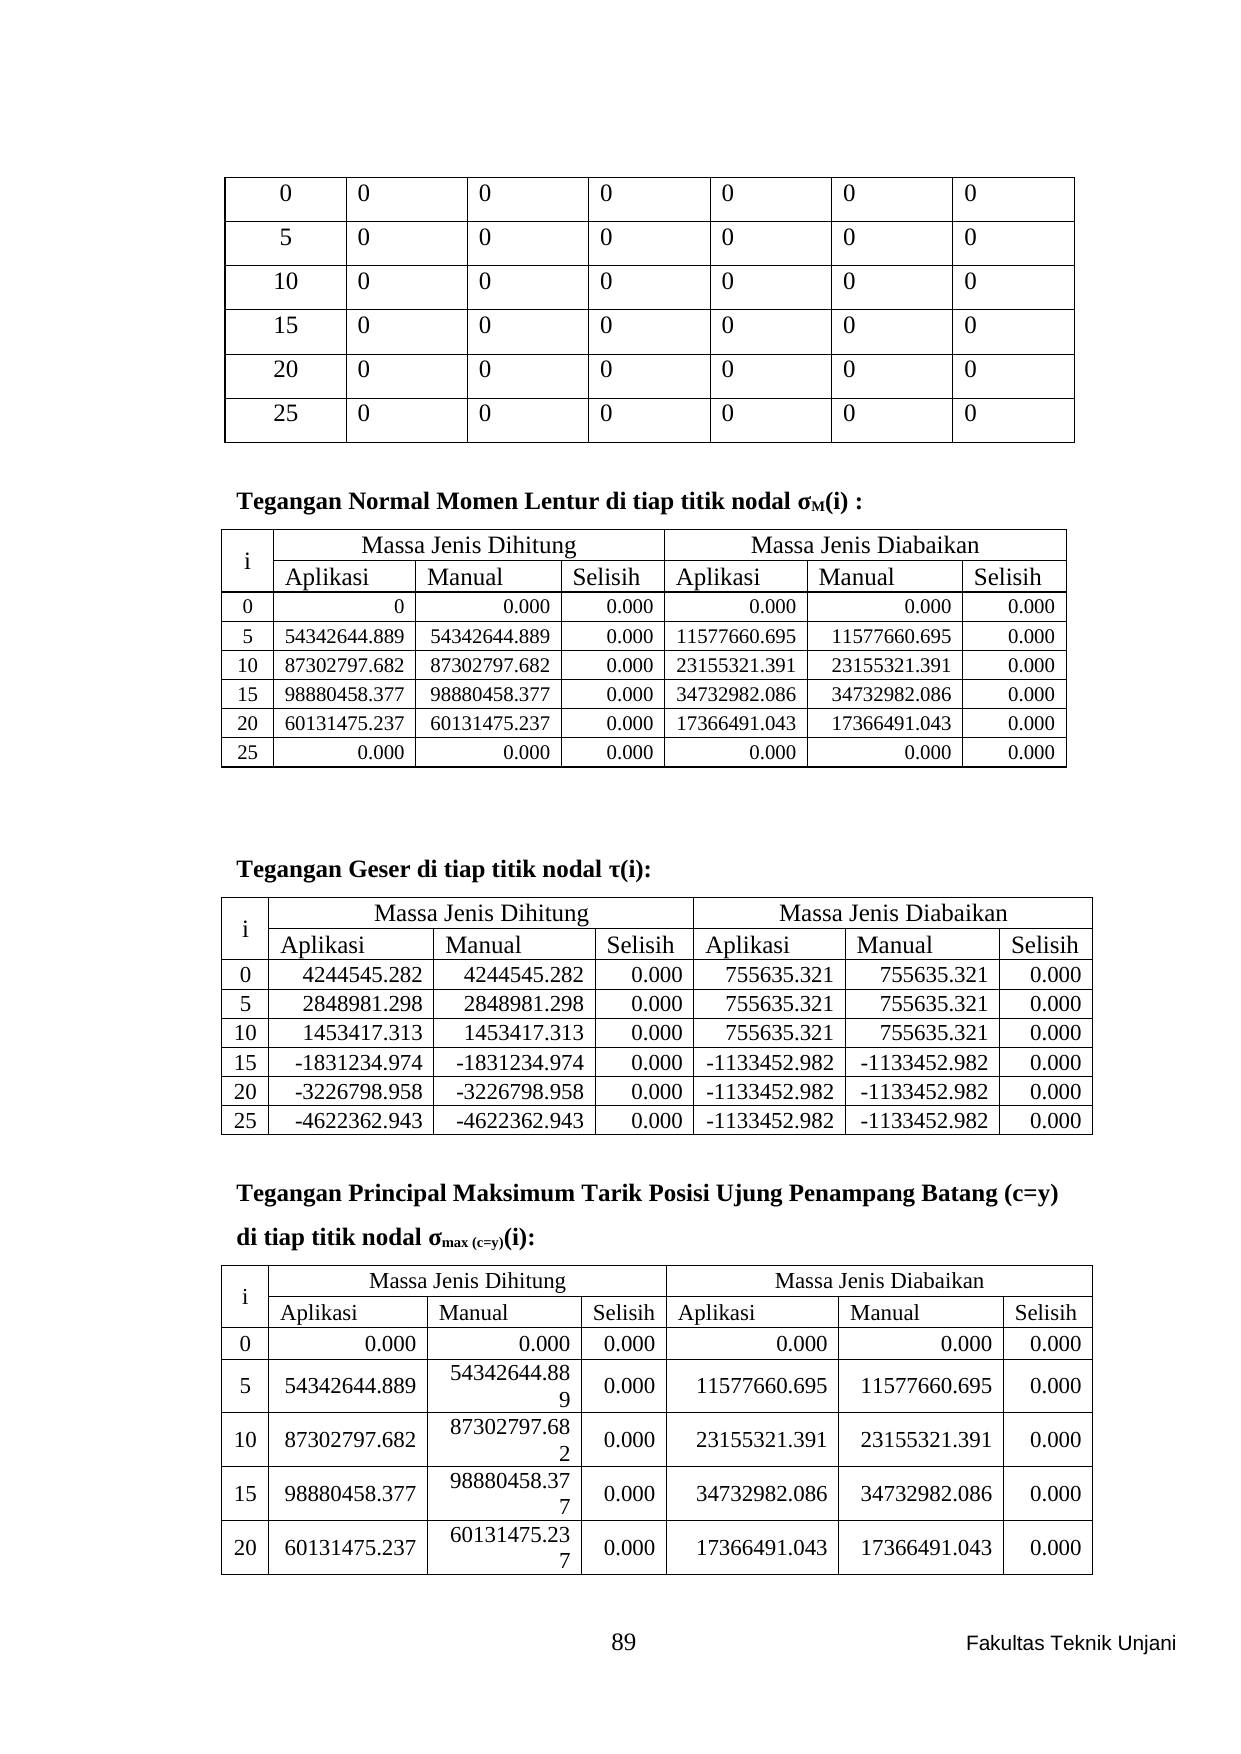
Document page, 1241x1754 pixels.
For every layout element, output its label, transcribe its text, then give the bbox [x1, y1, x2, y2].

table_cell 0 [347, 266, 467, 309]
table_cell 0.000 [667, 1328, 838, 1358]
table_cell 87302797.682 [274, 651, 415, 679]
table_cell 11577660.695 [667, 1360, 838, 1412]
table_cell 87302797.682 [428, 1413, 581, 1466]
table_cell 5 [222, 622, 273, 650]
table_cell 0.000 [808, 738, 962, 766]
table_cell 34732982.086 [665, 680, 807, 708]
table_cell 0 [832, 310, 952, 353]
table_cell 98880458.377 [274, 680, 415, 708]
table_cell 15 [222, 1467, 268, 1520]
table_cell Aplikasi [667, 1297, 838, 1327]
table_cell 0 [468, 310, 588, 353]
table_cell 0 [222, 960, 268, 988]
table_cell 23155321.391 [665, 651, 807, 679]
table_cell 0.000 [1000, 1048, 1092, 1076]
table_cell 23155321.391 [667, 1413, 838, 1466]
table_cell 0 [468, 266, 588, 309]
table_cell 17366491.043 [665, 709, 807, 737]
table_cell Manual [808, 561, 962, 591]
table_cell 0 [347, 310, 467, 353]
table_cell 0.000 [665, 738, 807, 766]
table_cell 0 [832, 355, 952, 397]
table_cell 54342644.889 [428, 1360, 581, 1412]
table_cell 0.000 [562, 593, 664, 621]
table_cell -1133452.982 [694, 1106, 845, 1134]
table_cell 0.000 [963, 738, 1066, 766]
table_cell 0 [589, 178, 710, 221]
table_cell 0.000 [1000, 990, 1092, 1018]
table_cell Selisih [582, 1297, 666, 1327]
table_cell 755635.321 [846, 1019, 999, 1047]
table_cell 0 [953, 222, 1074, 265]
table_cell 0.000 [582, 1413, 666, 1466]
table_cell 20 [222, 709, 273, 737]
table_cell 10 [222, 1413, 268, 1466]
table_cell Manual [416, 561, 561, 591]
table_cell 0 [347, 222, 467, 265]
table_cell 0.000 [963, 593, 1066, 621]
table_cell 0 [832, 266, 952, 309]
table_cell 60131475.237 [428, 1521, 581, 1573]
table_cell 0 [226, 178, 346, 221]
table_cell 0 [222, 593, 273, 621]
table_cell 25 [226, 399, 346, 442]
table_cell 0.000 [562, 738, 664, 766]
table_cell 0 [711, 266, 831, 309]
table_cell 0 [589, 399, 710, 442]
table_cell 0.000 [1004, 1328, 1092, 1358]
table_cell 0.000 [562, 622, 664, 650]
table_header Massa Jenis Dihitung [274, 530, 664, 560]
table_cell 0.000 [428, 1328, 581, 1358]
table_cell 0 [711, 178, 831, 221]
table_cell 4244545.282 [434, 960, 595, 988]
table_cell 0.000 [596, 1019, 693, 1047]
table_cell 23155321.391 [839, 1413, 1003, 1466]
table_cell 0.000 [596, 990, 693, 1018]
table_cell 0.000 [1000, 960, 1092, 988]
table_cell Selisih [596, 929, 693, 959]
table_cell 34732982.086 [839, 1467, 1003, 1520]
table_cell 11577660.695 [839, 1360, 1003, 1412]
table_cell 5 [222, 990, 268, 1018]
table_cell 755635.321 [694, 960, 845, 988]
table_header Massa Jenis Dihitung [269, 898, 693, 928]
table_cell 0 [347, 355, 467, 397]
table_cell 0.000 [1004, 1360, 1092, 1412]
table_cell 0.000 [562, 680, 664, 708]
table_cell Aplikasi [269, 1297, 427, 1327]
text Tegangan Geser di tiap titik nodal τ(i): [236, 854, 1063, 882]
table_cell -1133452.982 [846, 1106, 999, 1134]
table_cell 0.000 [582, 1360, 666, 1412]
table_cell 0.000 [562, 651, 664, 679]
table_cell 0 [589, 310, 710, 353]
table_cell 755635.321 [694, 1019, 845, 1047]
text Tegangan Principal Maksimum Tarik Posisi Ujung Penampang Batang (c=y) di tiap titik nodal σmax (c=y)(i): [236, 1178, 1063, 1250]
table_cell -1133452.982 [846, 1048, 999, 1076]
table_cell 0 [953, 310, 1074, 353]
table_cell 0 [589, 266, 710, 309]
table_cell 15 [222, 1048, 268, 1076]
table_cell Manual [839, 1297, 1003, 1327]
table_cell 25 [222, 1106, 268, 1134]
table_cell -3226798.958 [434, 1077, 595, 1105]
table_cell 0 [832, 178, 952, 221]
table_cell 60131475.237 [274, 709, 415, 737]
table_cell 98880458.377 [269, 1467, 427, 1520]
table_cell 5 [226, 222, 346, 265]
table_header i [222, 1266, 268, 1327]
table_cell 34732982.086 [808, 680, 962, 708]
table_cell Manual [846, 929, 999, 959]
table_header i [222, 530, 273, 591]
table_cell 0.000 [596, 960, 693, 988]
table_cell 0 [468, 222, 588, 265]
table_cell -1133452.982 [694, 1077, 845, 1105]
table_cell 0.000 [562, 709, 664, 737]
table_cell 0.000 [1004, 1467, 1092, 1520]
table_cell 2848981.298 [434, 990, 595, 1018]
table_cell 98880458.377 [428, 1467, 581, 1520]
table_cell 0.000 [1004, 1521, 1092, 1573]
table_cell Aplikasi [694, 929, 845, 959]
table_cell 0.000 [596, 1106, 693, 1134]
table_cell 54342644.889 [269, 1360, 427, 1412]
table_cell 0.000 [839, 1328, 1003, 1358]
table_cell 2848981.298 [269, 990, 433, 1018]
table_cell 60131475.237 [416, 709, 561, 737]
table_cell 0.000 [963, 622, 1066, 650]
table_cell 11577660.695 [665, 622, 807, 650]
table_cell 0 [347, 178, 467, 221]
table_cell 0.000 [269, 1328, 427, 1358]
table_cell 15 [222, 680, 273, 708]
table_header Massa Jenis Diabaikan [665, 530, 1066, 560]
table_cell 0.000 [963, 709, 1066, 737]
table_cell -4622362.943 [434, 1106, 595, 1134]
table_cell 0.000 [808, 593, 962, 621]
table_cell 87302797.682 [269, 1413, 427, 1466]
table_cell 0.000 [596, 1048, 693, 1076]
table_cell 0.000 [274, 738, 415, 766]
table_cell -1831234.974 [434, 1048, 595, 1076]
table_cell 0.000 [582, 1467, 666, 1520]
table_cell Manual [434, 929, 595, 959]
table_cell 0.000 [582, 1328, 666, 1358]
table_cell -1133452.982 [846, 1077, 999, 1105]
table_cell 17366491.043 [839, 1521, 1003, 1573]
table_cell 1453417.313 [269, 1019, 433, 1047]
table_cell 0.000 [416, 738, 561, 766]
table_cell 0 [953, 266, 1074, 309]
table_cell 54342644.889 [274, 622, 415, 650]
table_cell 0.000 [1004, 1413, 1092, 1466]
table_cell 20 [226, 355, 346, 397]
table_cell 20 [222, 1521, 268, 1573]
table_cell Selisih [963, 561, 1066, 591]
table_cell 0 [589, 355, 710, 397]
table_cell 5 [222, 1360, 268, 1412]
table_cell 0.000 [963, 680, 1066, 708]
table_cell 0.000 [416, 593, 561, 621]
table_cell 10 [222, 651, 273, 679]
table_cell 25 [222, 738, 273, 766]
table_cell 17366491.043 [667, 1521, 838, 1573]
table_cell Aplikasi [665, 561, 807, 591]
table_header Massa Jenis Dihitung [269, 1266, 666, 1296]
table_cell Manual [428, 1297, 581, 1327]
table_cell 54342644.889 [416, 622, 561, 650]
table_cell 0 [347, 399, 467, 442]
table_cell 1453417.313 [434, 1019, 595, 1047]
table_cell 755635.321 [846, 990, 999, 1018]
table_cell 87302797.682 [416, 651, 561, 679]
table_cell 34732982.086 [667, 1467, 838, 1520]
table_cell -1133452.982 [694, 1048, 845, 1076]
table_cell 0 [832, 222, 952, 265]
table_cell 11577660.695 [808, 622, 962, 650]
table_cell 0 [711, 399, 831, 442]
table_cell 0 [468, 355, 588, 397]
table_cell 0 [274, 593, 415, 621]
table_cell 0.000 [963, 651, 1066, 679]
table_cell 98880458.377 [416, 680, 561, 708]
table_cell 0.000 [1000, 1019, 1092, 1047]
table_cell -4622362.943 [269, 1106, 433, 1134]
table_cell 0.000 [596, 1077, 693, 1105]
table_header Massa Jenis Diabaikan [694, 898, 1092, 928]
table_cell 0.000 [1000, 1077, 1092, 1105]
table_cell 0.000 [582, 1521, 666, 1573]
table_cell 0 [711, 222, 831, 265]
table_cell -3226798.958 [269, 1077, 433, 1105]
table_cell 0 [953, 178, 1074, 221]
table_cell 0 [832, 399, 952, 442]
table_cell 10 [222, 1019, 268, 1047]
text Tegangan Normal Momen Lentur di tiap titik nodal σM(i) : [236, 486, 1063, 514]
table_cell 17366491.043 [808, 709, 962, 737]
table_cell 10 [226, 266, 346, 309]
table_cell 23155321.391 [808, 651, 962, 679]
table_cell Aplikasi [269, 929, 433, 959]
table_cell 0.000 [665, 593, 807, 621]
table_header Massa Jenis Diabaikan [667, 1266, 1092, 1296]
table_header i [222, 898, 268, 959]
table_cell 15 [226, 310, 346, 353]
table_cell 60131475.237 [269, 1521, 427, 1573]
table_cell Selisih [1000, 929, 1092, 959]
table_cell -1831234.974 [269, 1048, 433, 1076]
table_cell Selisih [562, 561, 664, 591]
table_cell 755635.321 [694, 990, 845, 1018]
table_cell 0 [953, 399, 1074, 442]
table_cell 755635.321 [846, 960, 999, 988]
table_cell 0 [711, 355, 831, 397]
table_cell 0 [468, 399, 588, 442]
table_cell 0 [222, 1328, 268, 1358]
table_cell 4244545.282 [269, 960, 433, 988]
table_cell Selisih [1004, 1297, 1092, 1327]
table_cell 20 [222, 1077, 268, 1105]
table_cell 0 [589, 222, 710, 265]
table_cell 0.000 [1000, 1106, 1092, 1134]
table_cell 0 [468, 178, 588, 221]
table_cell 0 [953, 355, 1074, 397]
table_cell Aplikasi [274, 561, 415, 591]
table_cell 0 [711, 310, 831, 353]
